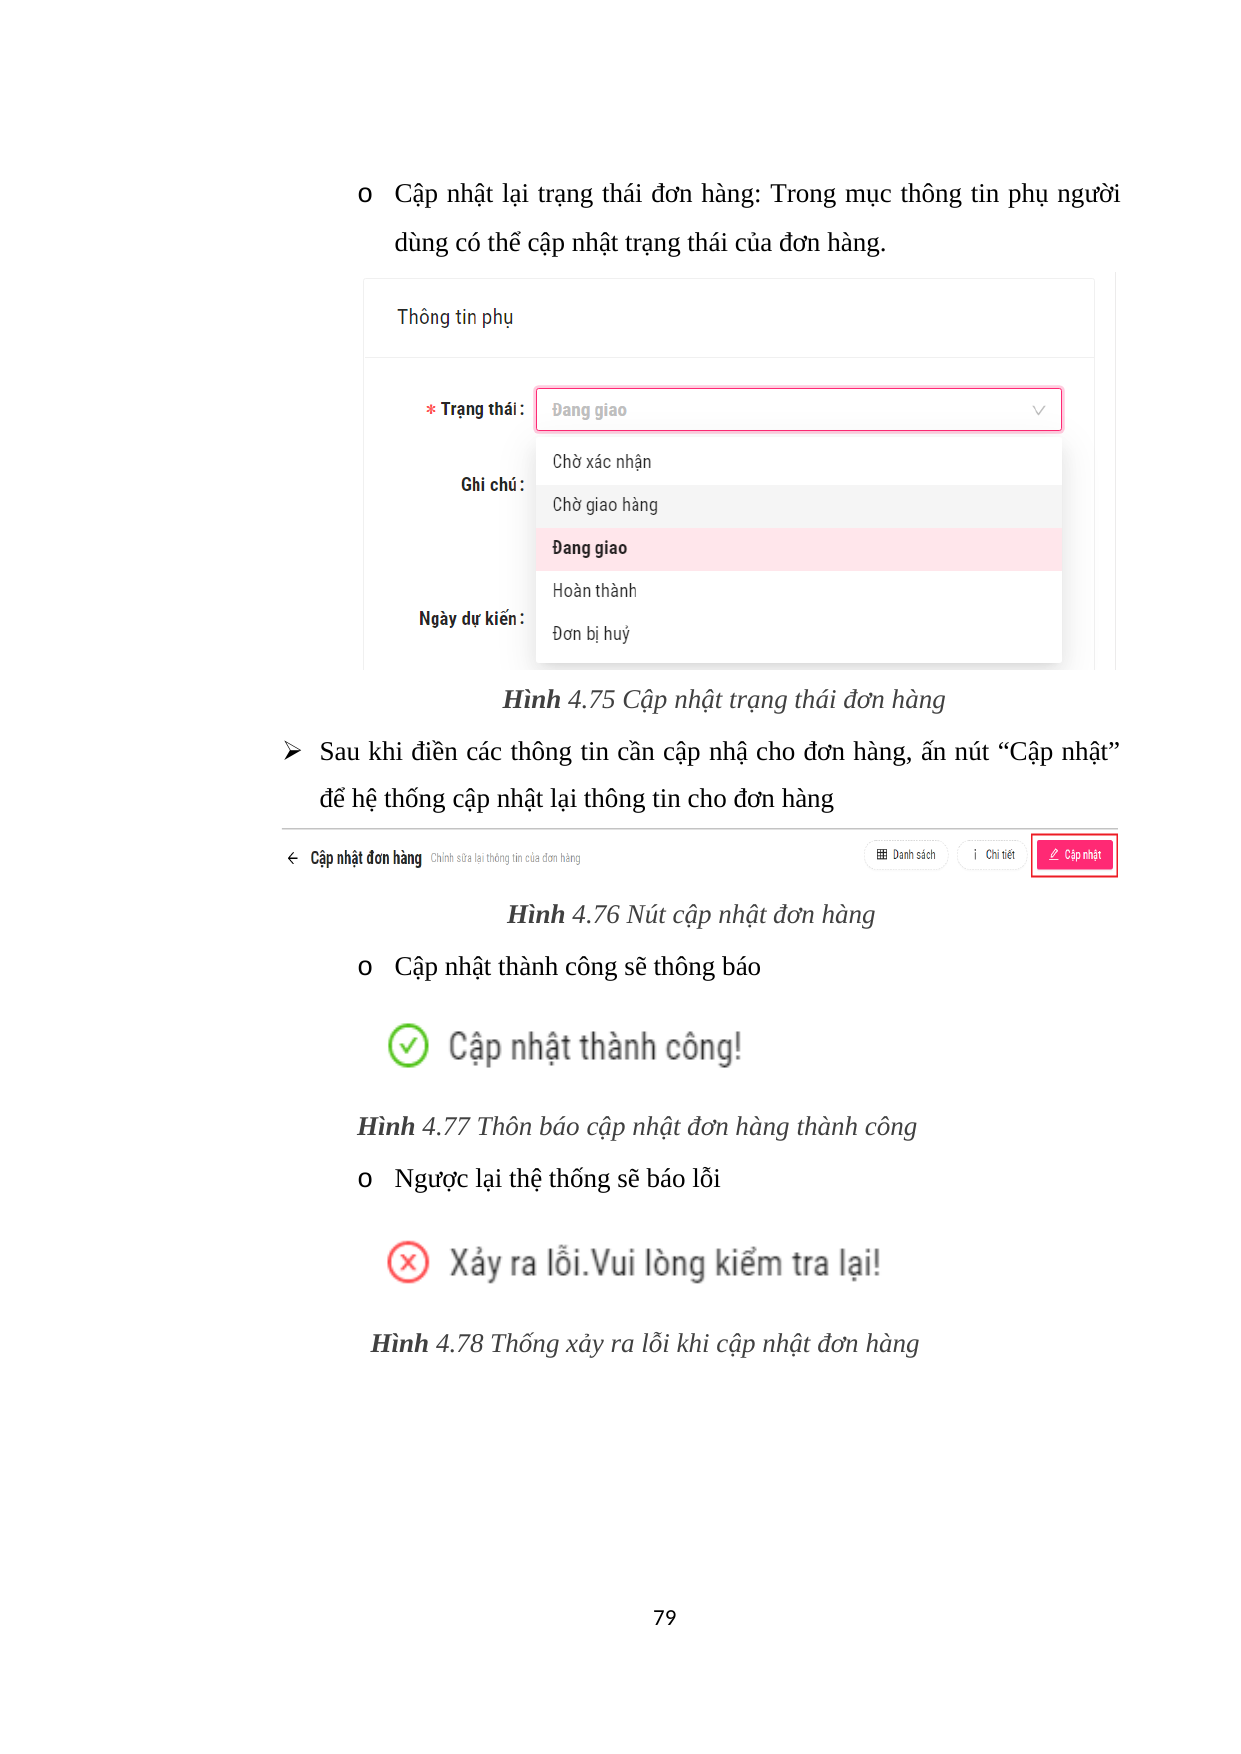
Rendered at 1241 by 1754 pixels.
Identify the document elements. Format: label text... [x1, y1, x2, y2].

picture [356, 272, 1116, 670]
list Ngược lại thệ thống sẽ báo lỗi [357, 1162, 1122, 1195]
picture [281, 828, 1118, 885]
list Cập nhật thành công sẽ thông báo [357, 950, 1122, 984]
picture [356, 1212, 917, 1314]
list Cập nhật lại trạng thái đơn hàng: Trong mục thông tin phụ người dùng có thể cập nhật trạng thái của đơn hàng. [357, 177, 1122, 257]
list Sau khi điền các thông tin cần cập nhậ cho đơn hàng, ấn nút “Cập nhật” để hệ thống cập nhật lại thông tin cho đơn hàng [282, 735, 1122, 813]
picture [356, 1000, 775, 1096]
